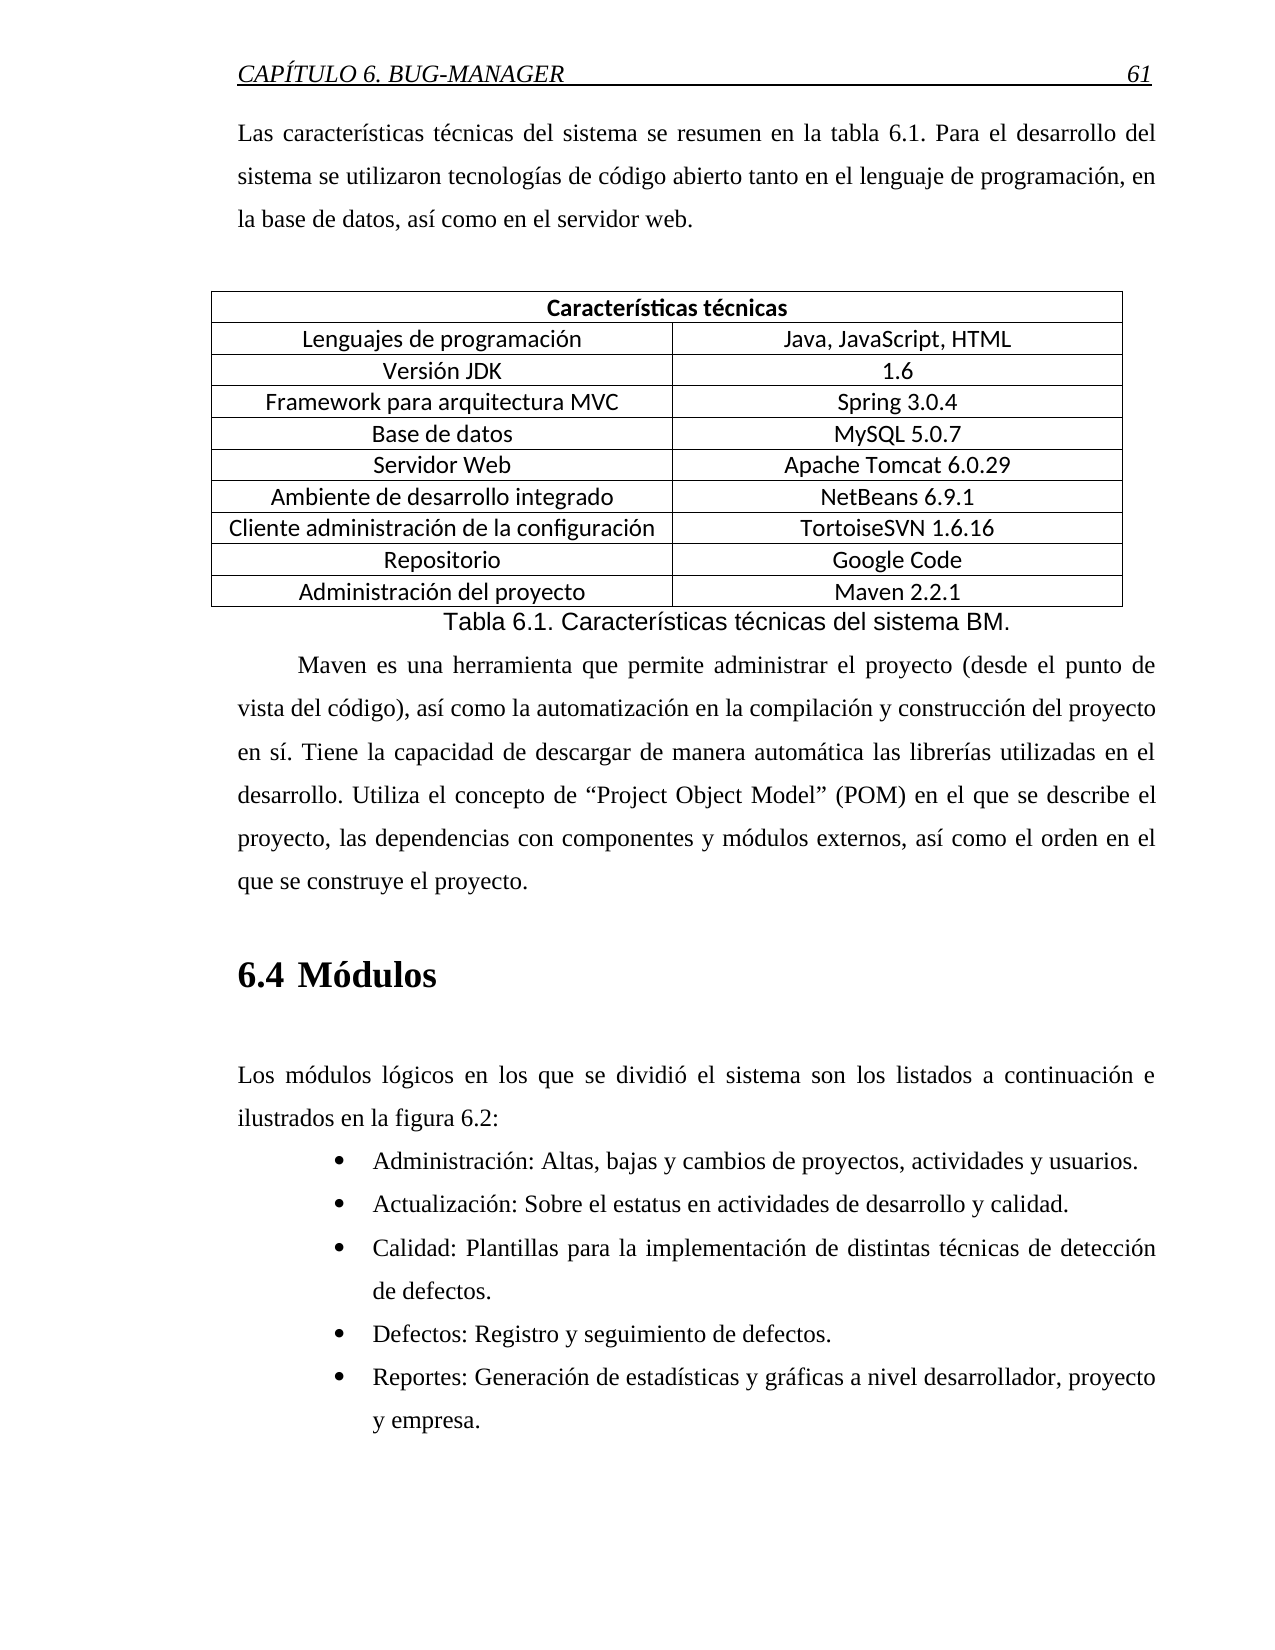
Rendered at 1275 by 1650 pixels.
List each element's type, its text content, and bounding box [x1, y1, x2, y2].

list Actualización: Sobre el estatus en actividades de desarrollo y calidad. [335, 1189, 1157, 1218]
table_cell Repositorio [212, 544, 672, 575]
table_cell 1.6 [673, 355, 1122, 385]
text Los módulos lógicos en los que se dividió el sistema son los listados a continuación e ilustrados en la figura 6.2: [237, 1060, 1157, 1132]
table_cell Maven 2.2.1 [673, 576, 1122, 606]
text Tabla 6.1. Características técnicas del sistema BM. [237, 607, 1157, 636]
table_cell Apache Tomcat 6.0.29 [673, 450, 1122, 480]
table_cell Base de datos [212, 418, 672, 448]
text Las características técnicas del sistema se resumen en la tabla 6.1. Para el desarrollo del sistema se utilizaron tecnologías de código abierto tanto en el lenguaje de programación, en la base de datos, así como en el servidor web. [237, 118, 1157, 233]
list Administración: Altas, bajas y cambios de proyectos, actividades y usuarios. [335, 1146, 1157, 1175]
table_cell TortoiseSVN 1.6.16 [673, 513, 1122, 543]
subtitle Módulos [237, 952, 1157, 995]
table_cell Versión JDK [212, 355, 672, 385]
table_cell Java, JavaScript, HTML [673, 323, 1122, 354]
list Defectos: Registro y seguimiento de defectos. [335, 1319, 1157, 1348]
table_cell Framework para arquitectura MVC [212, 386, 672, 417]
list Reportes: Generación de estadísticas y gráficas a nivel desarrollador, proyecto y empresa. [335, 1362, 1157, 1434]
table_cell Servidor Web [212, 450, 672, 480]
table_header Características técnicas [212, 292, 1122, 322]
table_cell Google Code [673, 544, 1122, 575]
table_cell MySQL 5.0.7 [673, 418, 1122, 448]
table_cell Lenguajes de programación [212, 323, 672, 354]
table_cell Administración del proyecto [212, 576, 672, 606]
table_cell Ambiente de desarrollo integrado [212, 481, 672, 512]
table_cell Cliente administración de la configuración [212, 513, 672, 543]
table_cell Spring 3.0.4 [673, 386, 1122, 417]
text Maven es una herramienta que permite administrar el proyecto (desde el punto de vista del código), así como la automatización en la compilación y construcción del proyecto en sí. Tiene la capacidad de descargar de manera automática las librerías utilizadas en el desarrollo. Utiliza el concepto de “Project Object Model” (POM) en el que se describe el proyecto, las dependencias con componentes y módulos externos, así como el orden en el que se construye el proyecto. [237, 650, 1157, 895]
table_cell NetBeans 6.9.1 [673, 481, 1122, 512]
list Calidad: Plantillas para la implementación de distintas técnicas de detección de defectos. [335, 1233, 1157, 1304]
